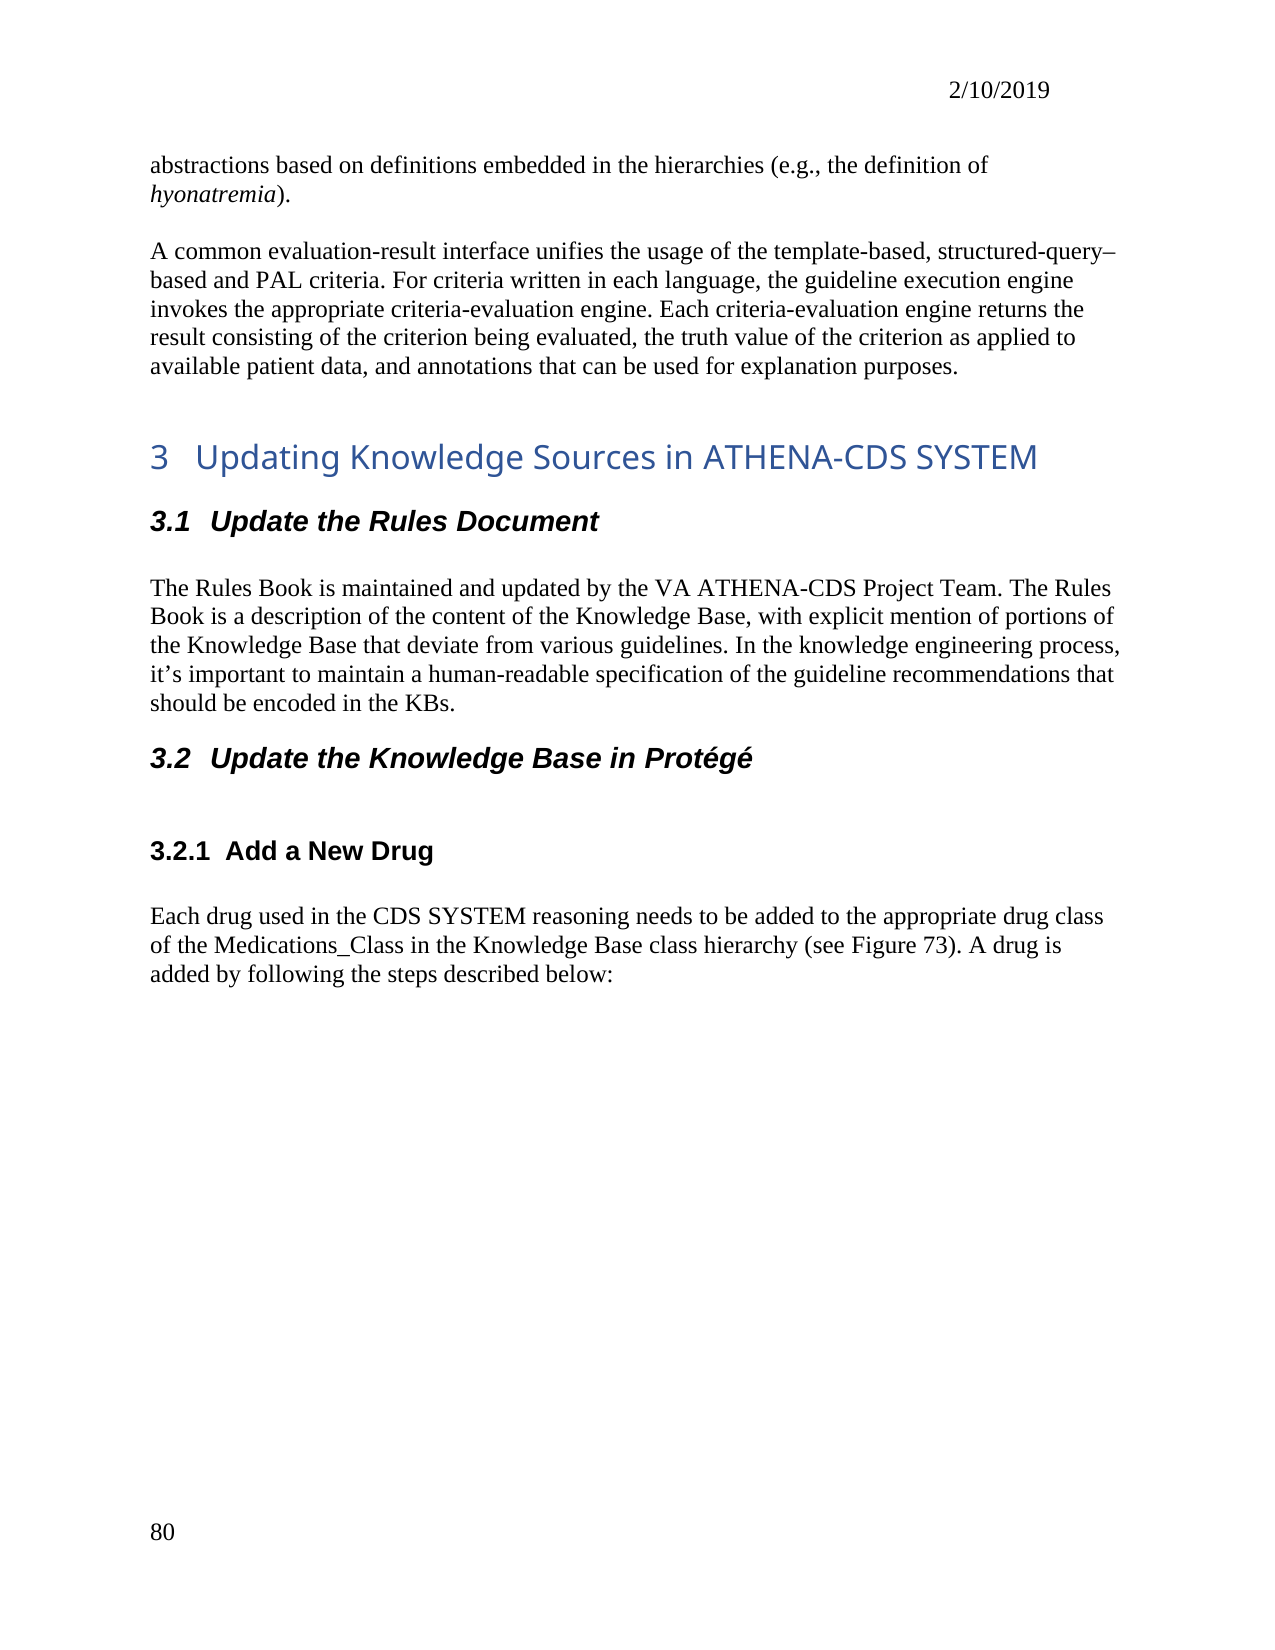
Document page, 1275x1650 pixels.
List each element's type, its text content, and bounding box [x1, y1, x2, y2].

text Each drug used in the CDS SYSTEM reasoning needs to be added to the appropriate drug class of the Medications_Class in the Knowledge Base class hierarchy (see Figure 73). A drug is added by following the steps described below: [150, 901, 1125, 987]
text The Rules Book is maintained and updated by the VA ATHENA-CDS Project Team. The Rules Book is a description of the content of the Knowledge Base, with explicit mention of portions of the Knowledge Base that deviate from various guidelines. In the knowledge engineering process, it’s important to maintain a human-readable specification of the guideline recommendations that should be encoded in the KBs. [150, 573, 1125, 716]
text A common evaluation-result interface unifies the usage of the template-based, structured-query–based and PAL criteria. For criteria written in each language, the guideline execution engine invokes the appropriate criteria-evaluation engine. Each criteria-evaluation engine returns the result consisting of the criterion being evaluated, the truth value of the criterion as applied to available patient data, and annotations that can be used for explanation purposes. [150, 236, 1125, 380]
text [150, 150, 1125, 207]
subtitle Update the Knowledge Base in Protégé [150, 741, 1125, 775]
subtitle Add a New Drug [150, 835, 1125, 866]
subtitle Updating Knowledge Sources in ATHENA-CDS SYSTEM [150, 434, 1125, 479]
subtitle Update the Rules Document [150, 504, 1125, 538]
